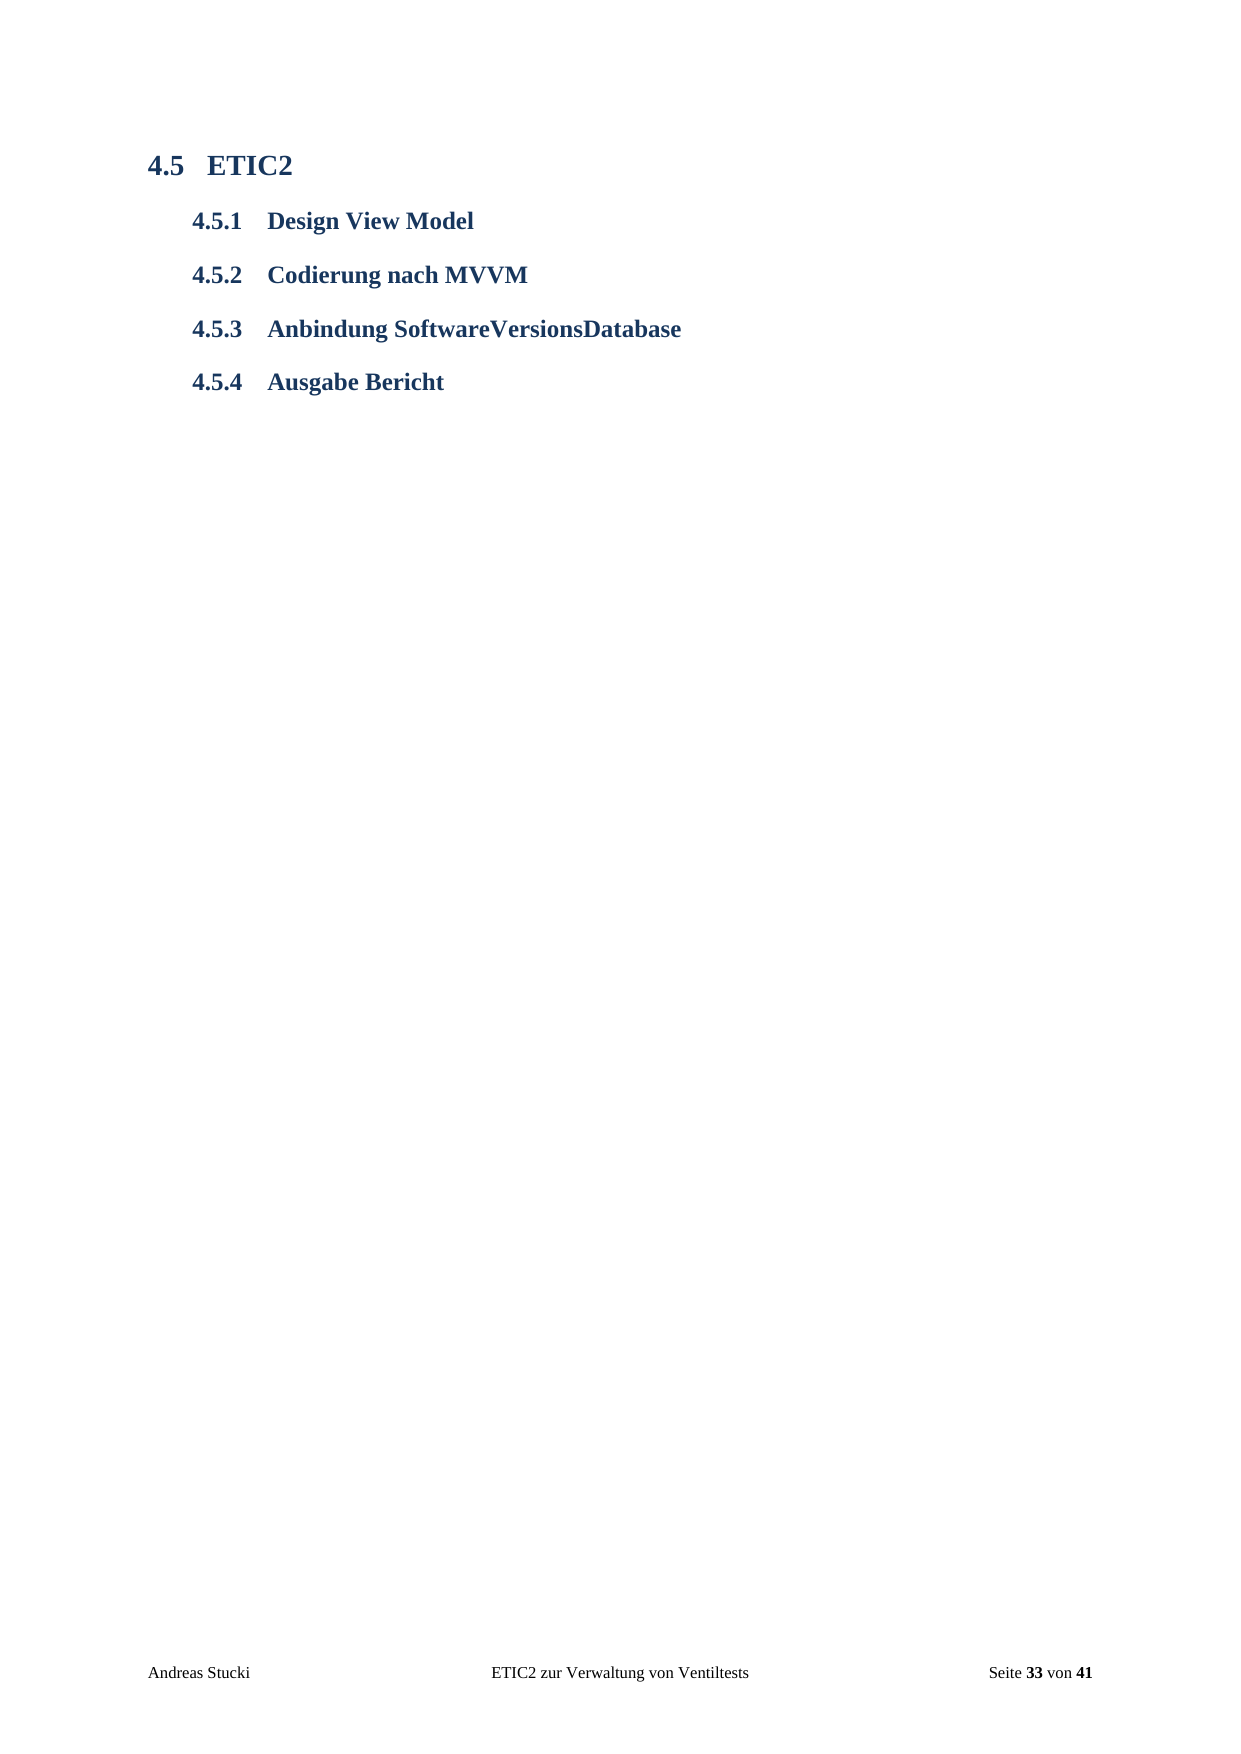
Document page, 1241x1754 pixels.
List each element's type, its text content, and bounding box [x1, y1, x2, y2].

subtitle Anbindung SoftwareVersionsDatabase [192, 314, 1092, 342]
subtitle Ausgabe Bericht [192, 367, 1092, 396]
subtitle Design View Model [192, 206, 1092, 235]
subtitle ETIC2 [148, 148, 1092, 181]
subtitle Codierung nach MVVM [192, 260, 1092, 289]
